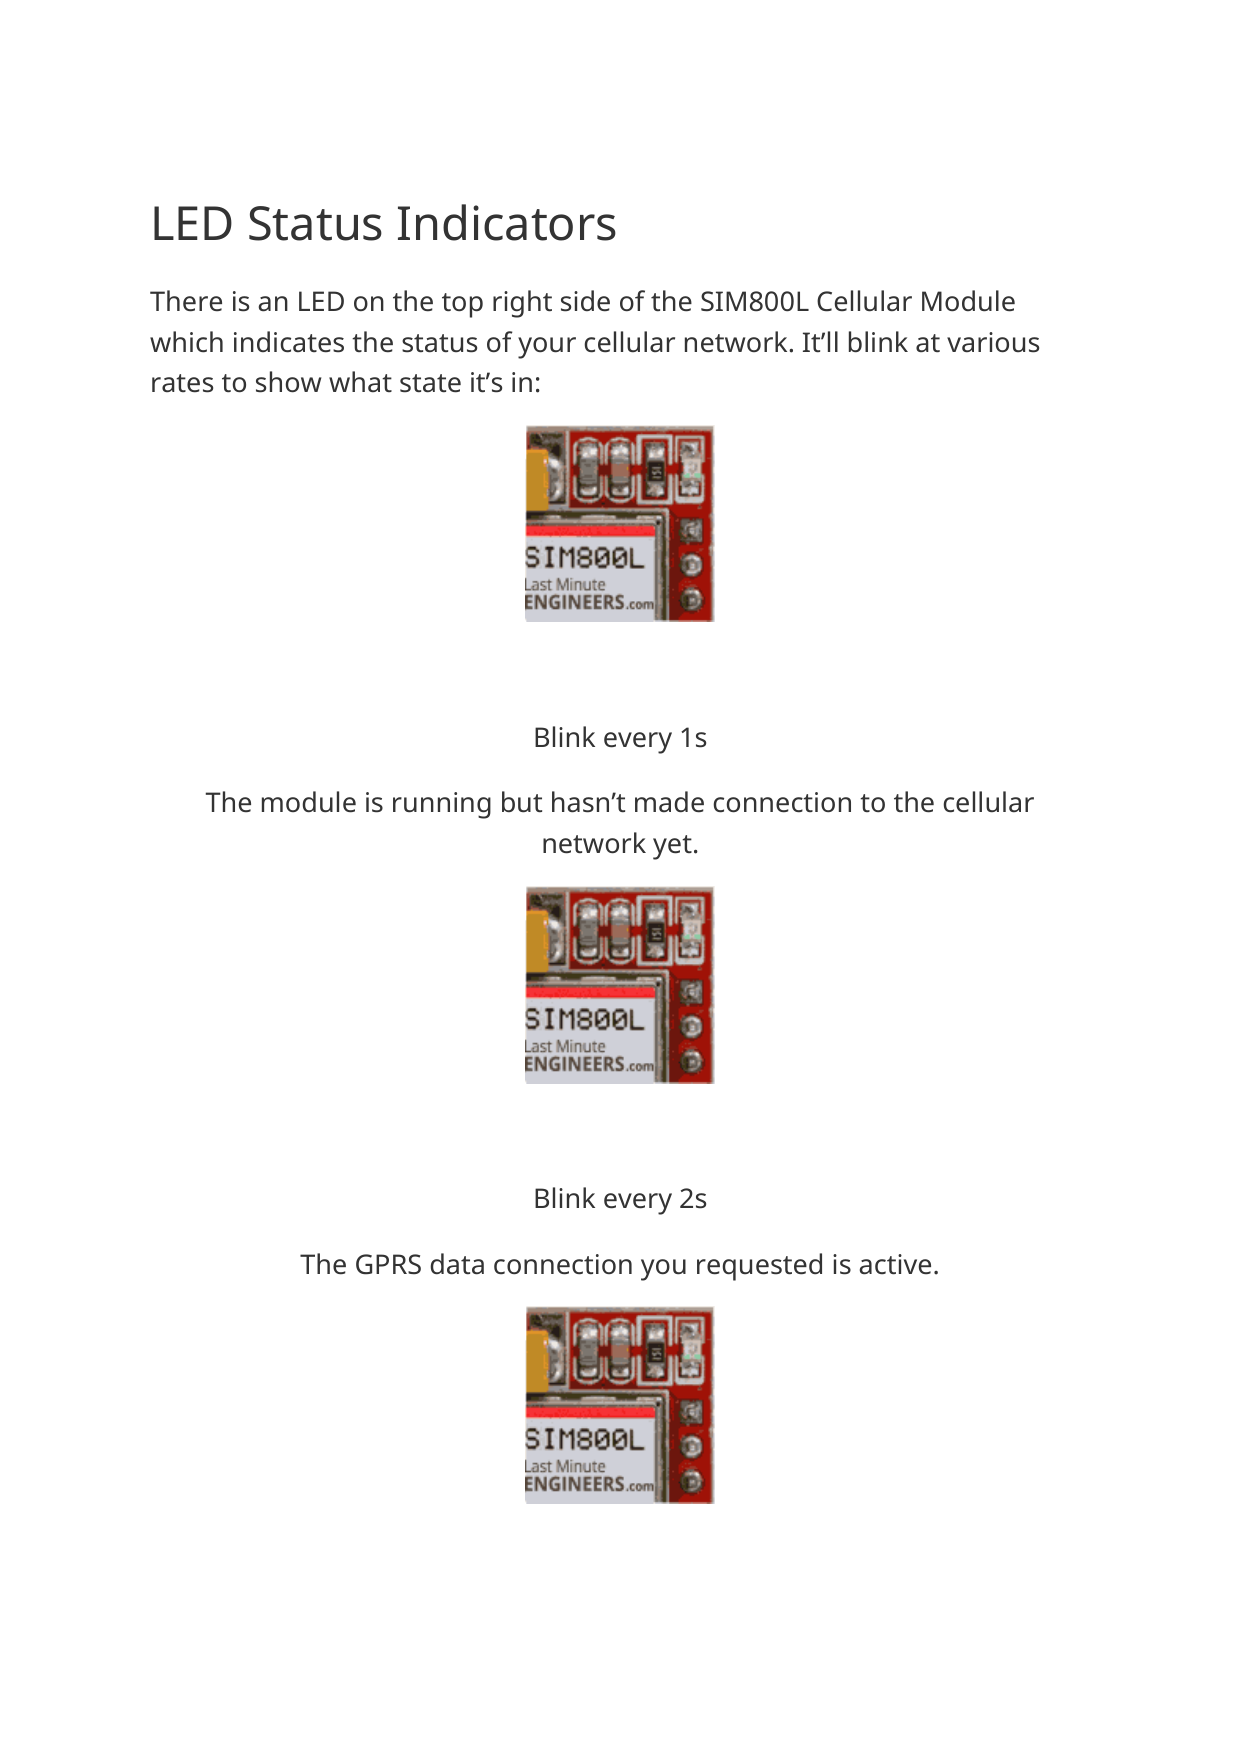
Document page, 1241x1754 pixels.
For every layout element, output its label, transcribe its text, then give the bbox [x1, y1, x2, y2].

picture [525, 425, 715, 622]
text Blink every 1s [150, 714, 1090, 755]
picture [525, 1306, 715, 1504]
text The module is running but hasn’t made connection to the cellular network yet. [150, 780, 1090, 861]
picture [525, 886, 715, 1084]
text There is an LED on the top right side of the SIM800L Cellular Module which indicates the status of your cellular network. It’ll blink at various rates to show what state it’s in: [150, 279, 1090, 401]
text Blink every 2s [150, 1176, 1090, 1217]
text The GPRS data connection you requested is active. [150, 1242, 1090, 1282]
subtitle LED Status Indicators [150, 190, 1090, 254]
